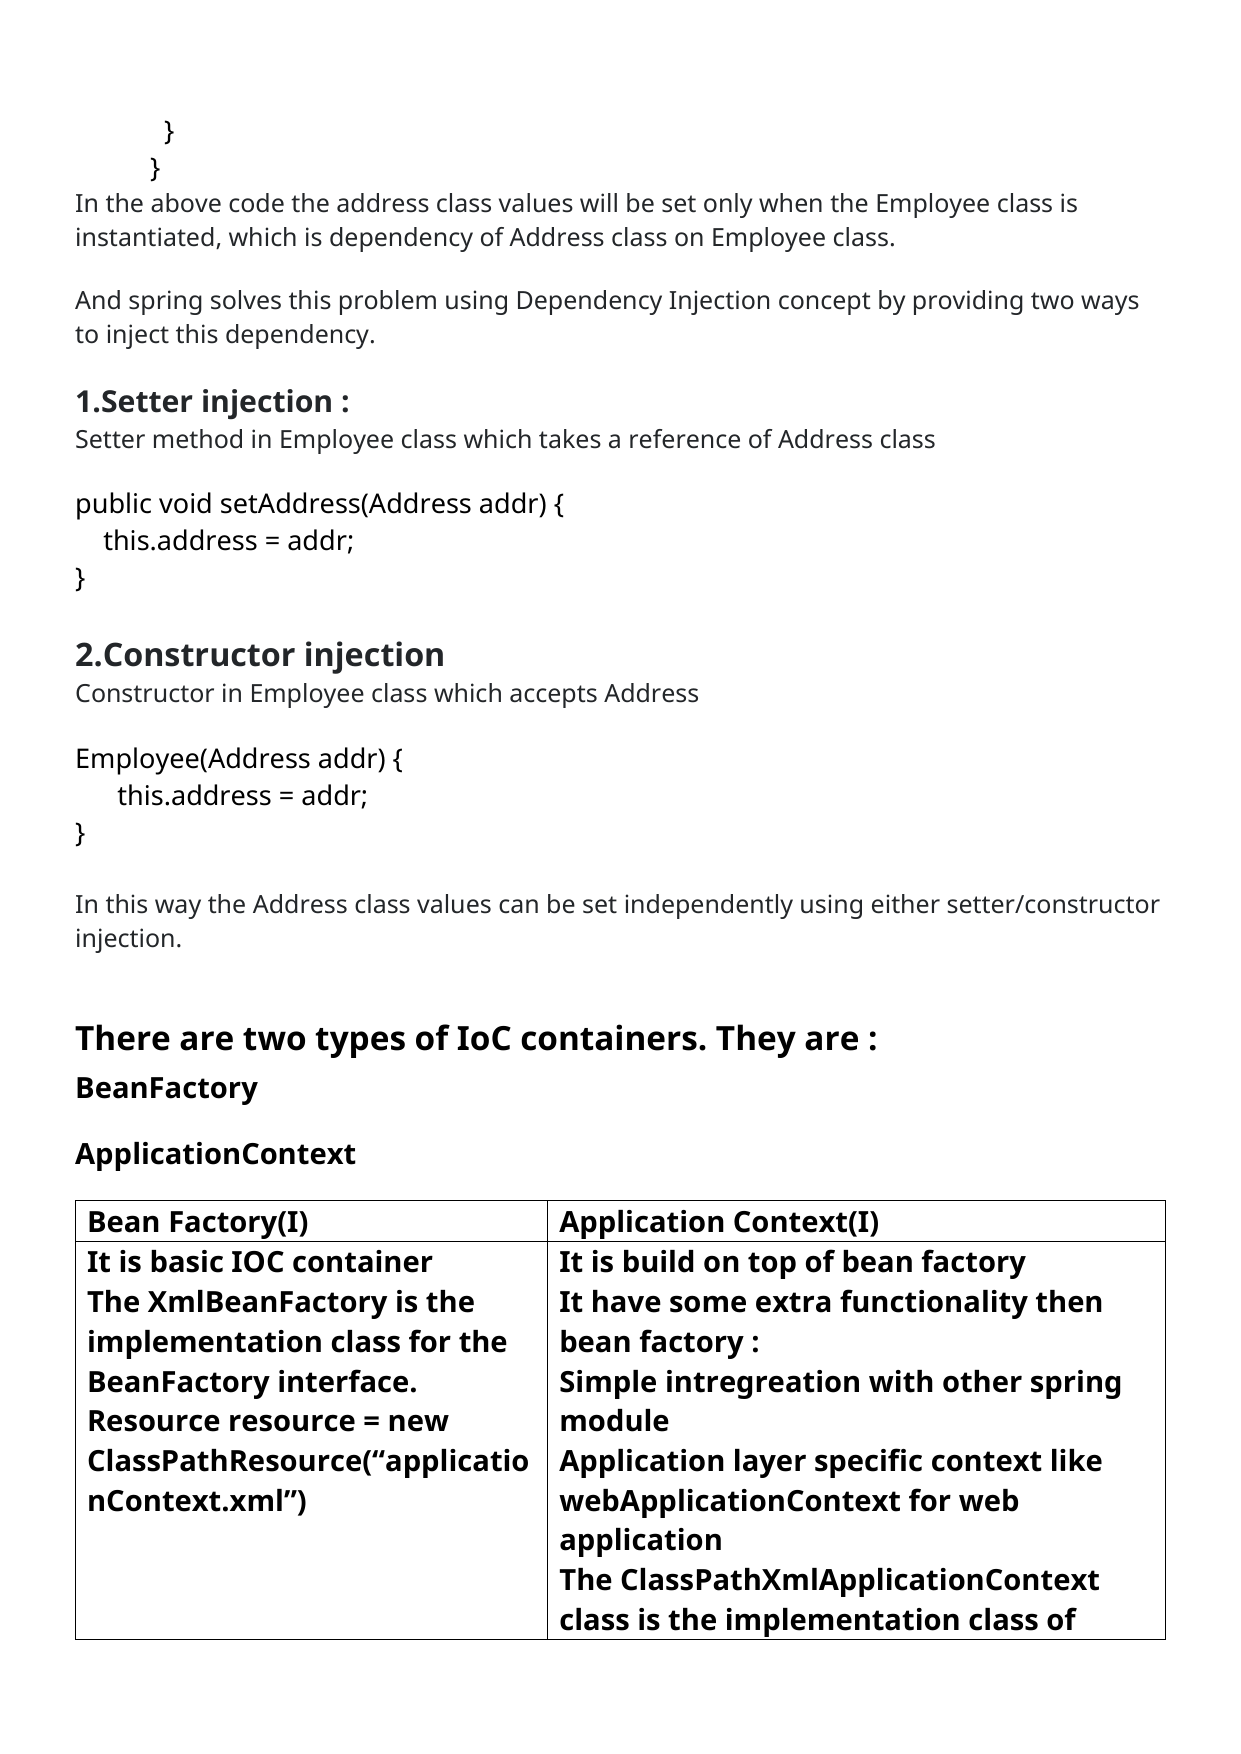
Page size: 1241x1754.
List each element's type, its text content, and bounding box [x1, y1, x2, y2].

text } [150, 112, 1165, 149]
text Constructor in Employee class which accepts Address [75, 676, 1165, 710]
text this.address = addr; [75, 521, 1165, 558]
text Employee(Address addr) { [75, 739, 1165, 776]
text BeanFactory [75, 1067, 1165, 1107]
text And spring solves this problem using Dependency Injection concept by providing two ways to inject this dependency. [75, 283, 1165, 351]
text Setter method in Employee class which takes a reference of Address class [75, 421, 1165, 455]
text 2.Constructor injection [75, 632, 1165, 676]
subtitle There are two types of IoC containers. They are : [75, 1015, 1165, 1060]
text 1.Setter injection : [75, 380, 1165, 421]
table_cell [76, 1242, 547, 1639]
text this.address = addr; [75, 776, 1165, 813]
text public void setAddress(Address addr) { [75, 484, 1165, 521]
text } [75, 558, 1165, 595]
text } [150, 149, 1165, 186]
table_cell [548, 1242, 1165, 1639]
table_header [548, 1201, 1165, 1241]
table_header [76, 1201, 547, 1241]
text In the above code the address class values will be set only when the Employee class is instantiated, which is dependency of Address class on Employee class. [75, 186, 1165, 254]
text ApplicationContext [75, 1133, 1165, 1173]
text In this way the Address class values can be set independently using either setter/constructor injection. [75, 887, 1165, 955]
text } [75, 813, 1165, 850]
